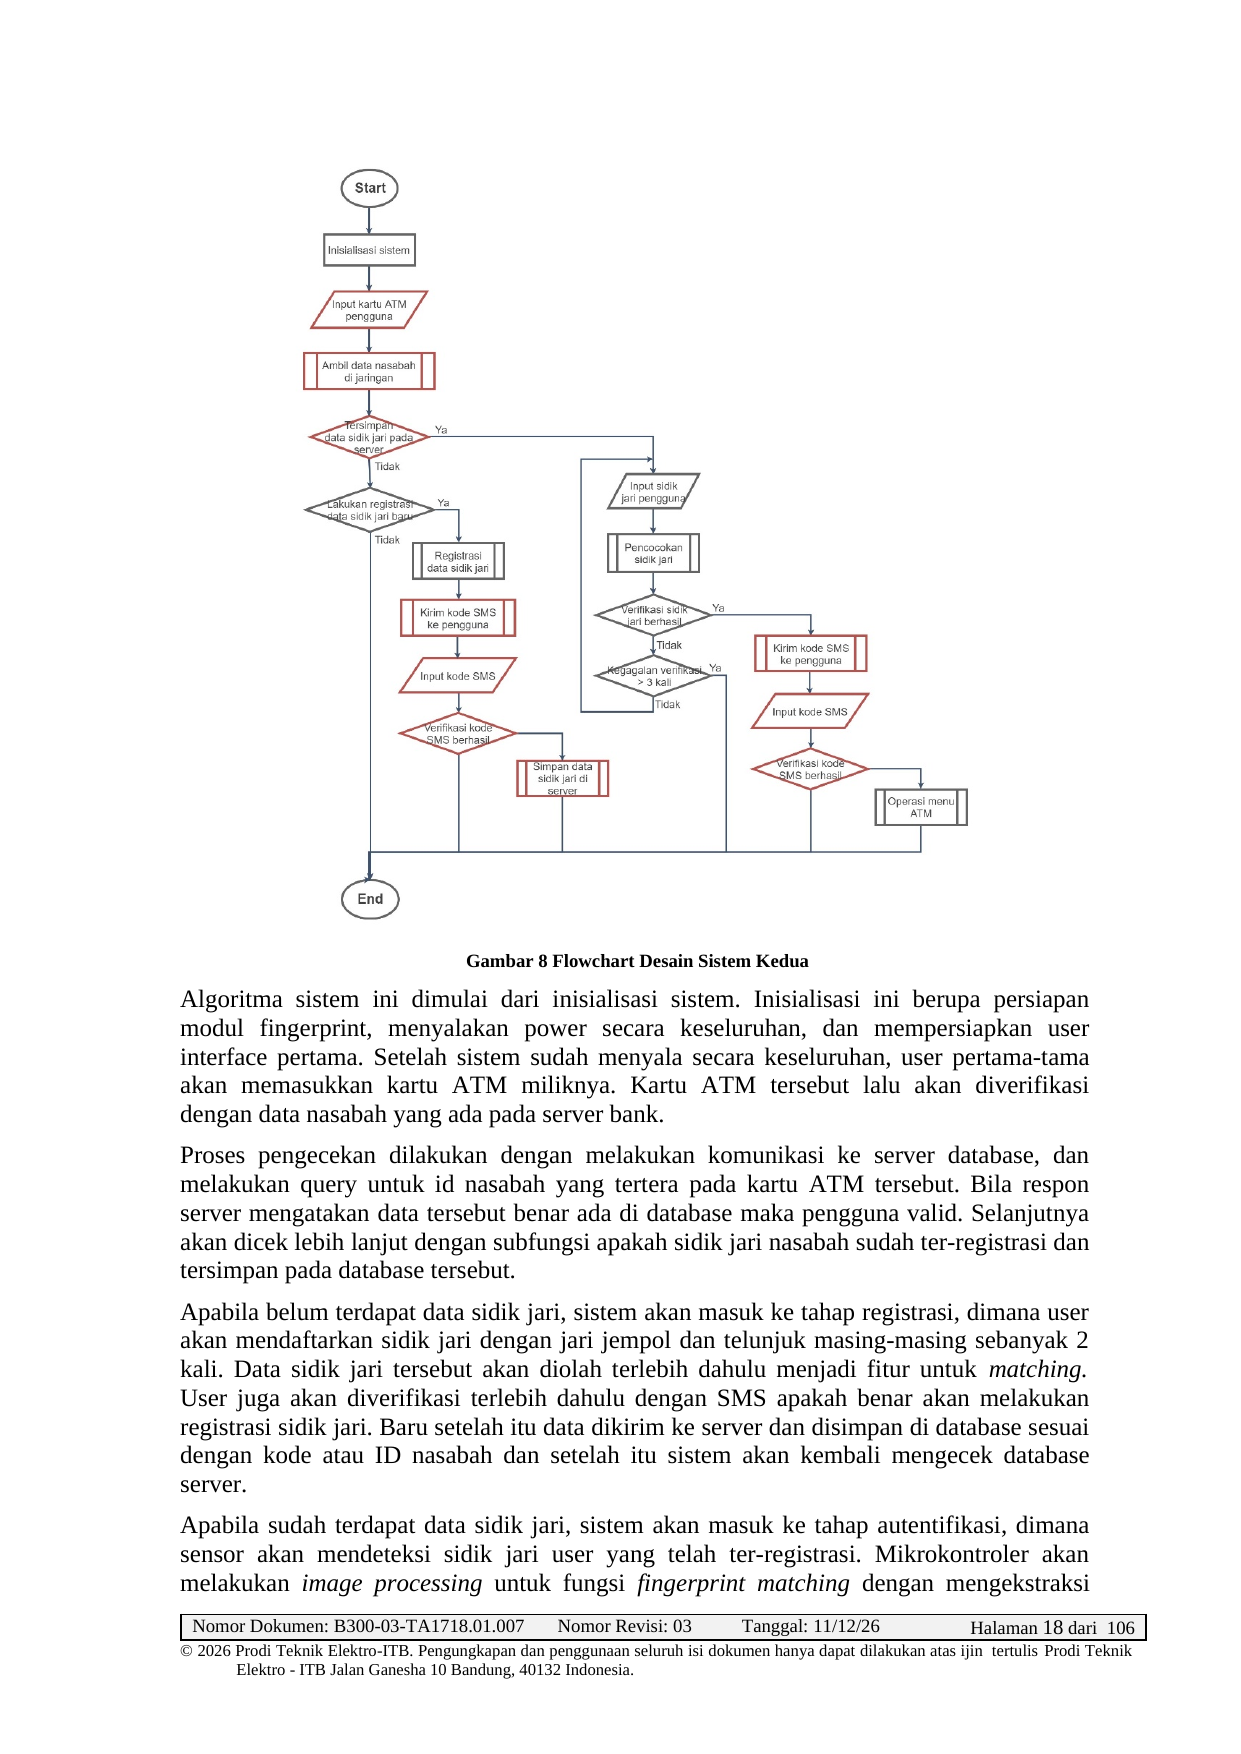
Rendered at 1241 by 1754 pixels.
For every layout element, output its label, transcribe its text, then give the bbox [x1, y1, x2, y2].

text Algoritma sistem ini dimulai dari inisialisasi sistem. Inisialisasi ini berupa persiapan modul fingerprint, menyalakan power secara keseluruhan, dan mempersiapkan user interface pertama. Setelah sistem sudah menyala secara keseluruhan, user pertama-tama akan memasukkan kartu ATM miliknya. Kartu ATM tersebut lalu akan diverifikasi dengan data nasabah yang ada pada server bank. [180, 984, 1090, 1128]
text Proses pengecekan dilakukan dengan melakukan komunikasi ke server database, dan melakukan query untuk id nasabah yang tertera pada kartu ATM tersebut. Bila respon server mengatakan data tersebut benar ada di database maka pengguna valid. Selanjutnya akan dicek lebih lanjut dengan subfungsi apakah sidik jari nasabah sudah ter-registrasi dan tersimpan pada database tersebut. [180, 1140, 1090, 1284]
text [180, 1510, 1090, 1597]
text Gambar 8 Flowchart Desain Sistem Kedua [180, 950, 1090, 972]
text Apabila belum terdapat data sidik jari, sistem akan masuk ke tahap registrasi, dimana user akan mendaftarkan sidik jari dengan jari jempol dan telunjuk masing-masing sebanyak 2 kali. Data sidik jari tersebut akan diolah terlebih dahulu menjadi fitur untuk matching. User juga akan diverifikasi terlebih dahulu dengan SMS apakah benar akan melakukan registrasi sidik jari. Baru setelah itu data dikirim ke server dan disimpan di database sesuai dengan kode atau ID nasabah dan setelah itu sistem akan kembali mengecek database server. [180, 1297, 1090, 1498]
picture [284, 150, 987, 938]
